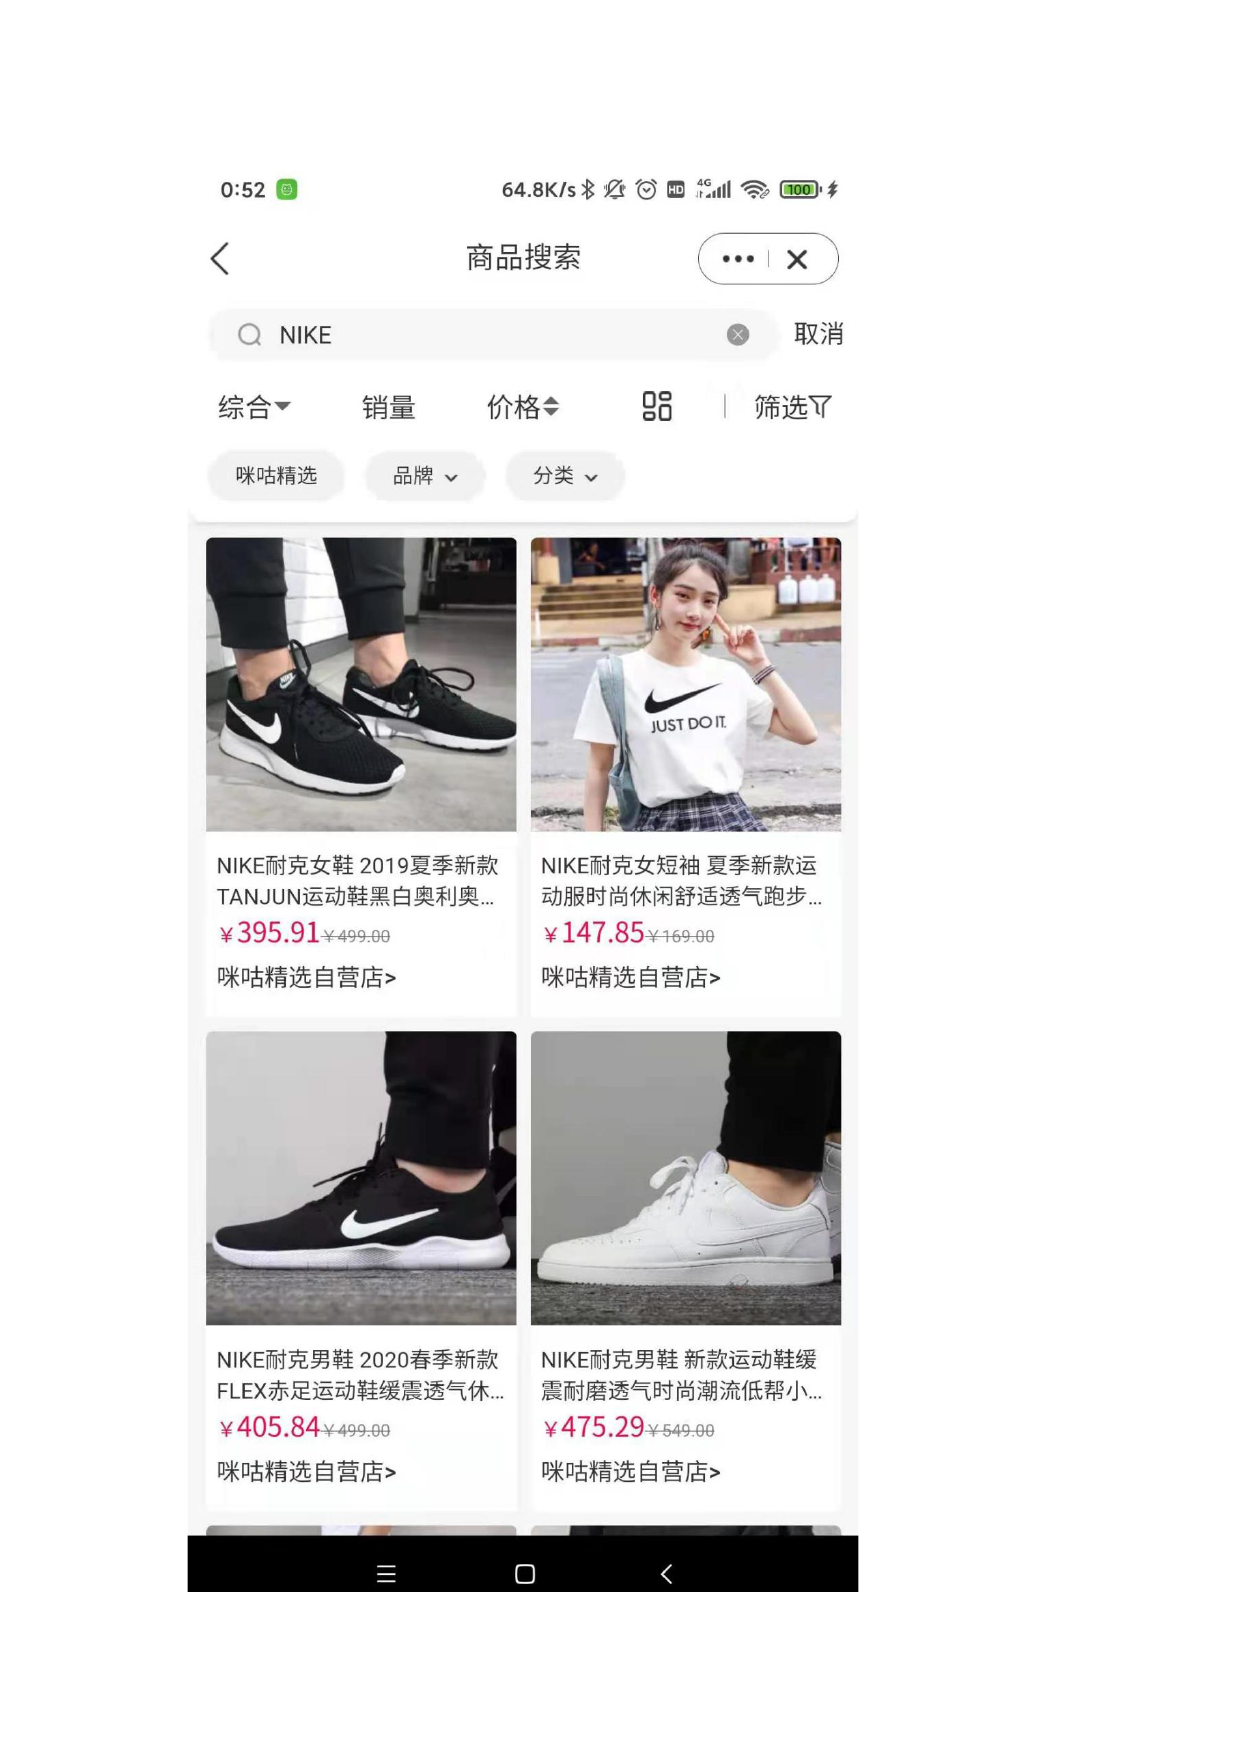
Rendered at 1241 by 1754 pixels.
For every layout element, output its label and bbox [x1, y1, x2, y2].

picture [187, 162, 859, 1592]
